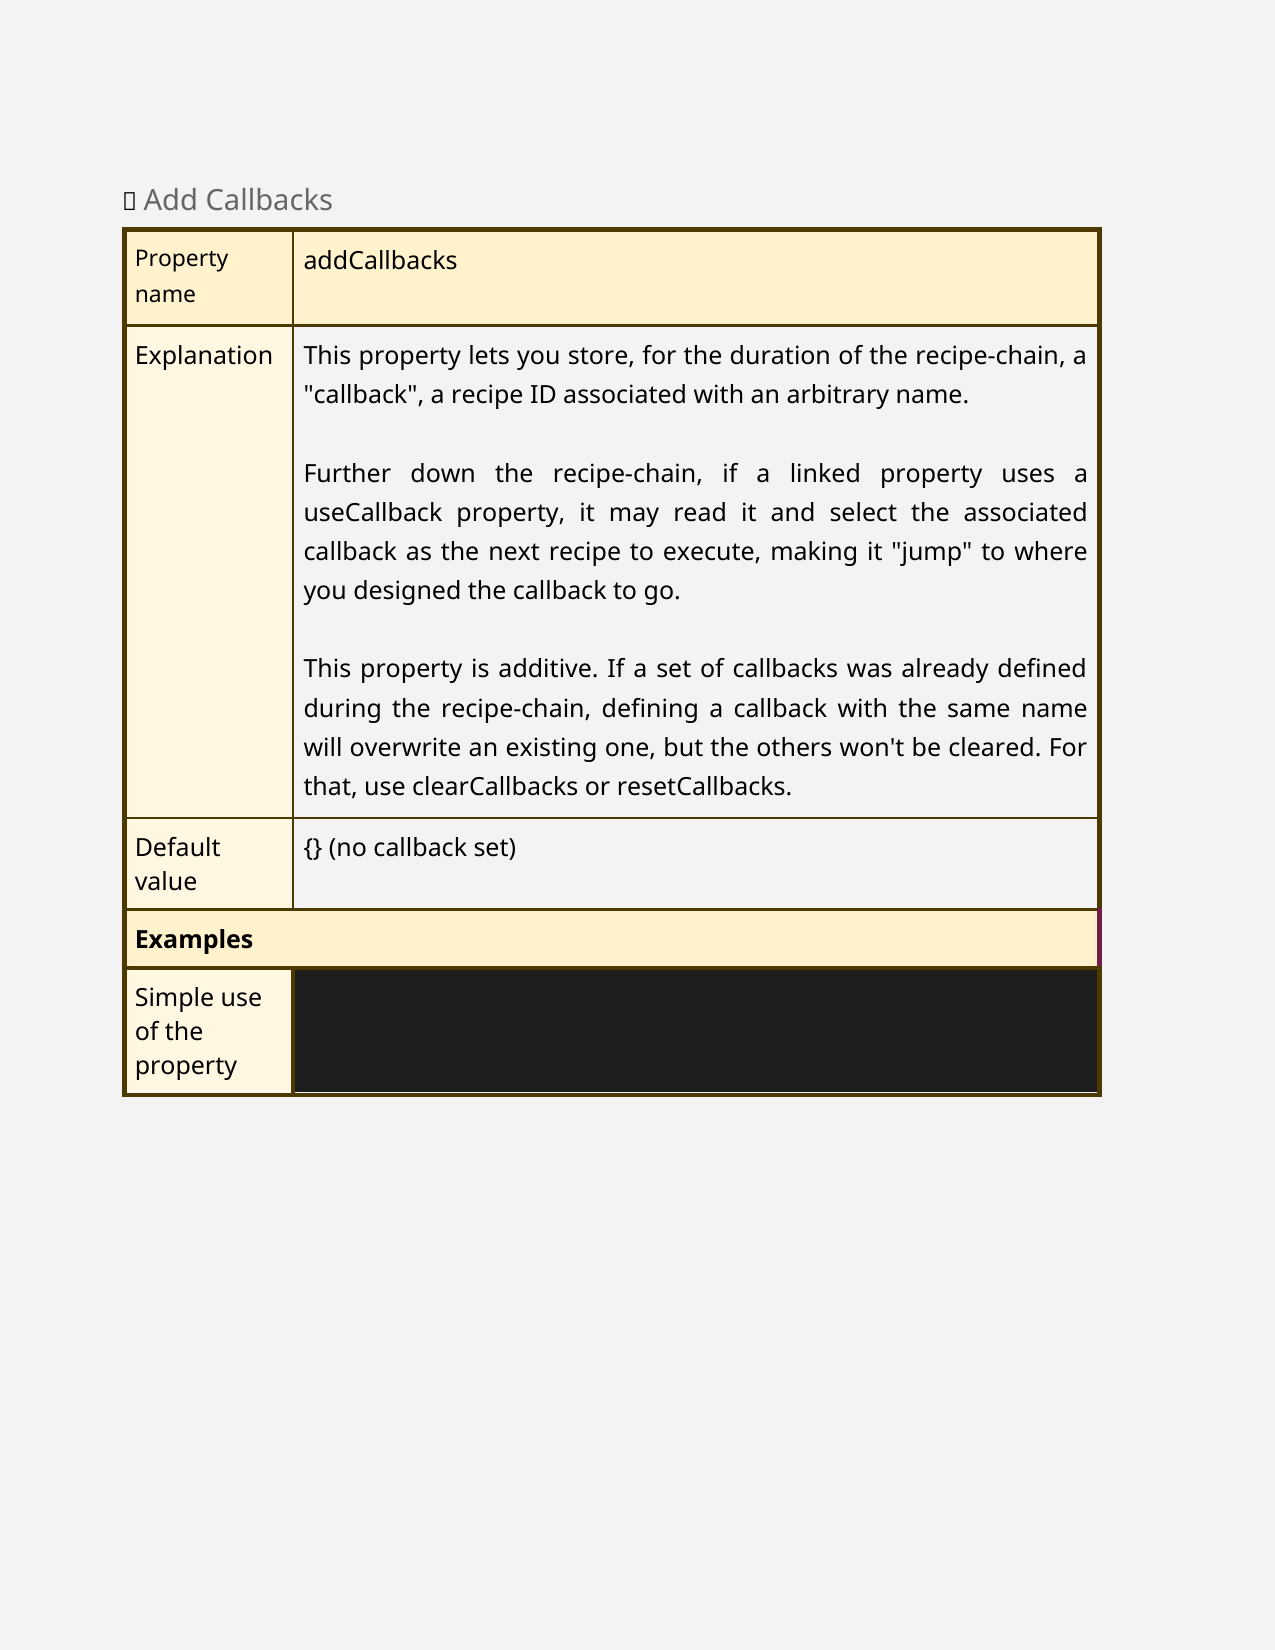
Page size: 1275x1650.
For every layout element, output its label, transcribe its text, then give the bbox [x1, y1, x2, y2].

table_cell [295, 970, 1097, 1092]
table_cell Explanation [127, 327, 292, 817]
table_cell Simple use of the property [127, 970, 291, 1092]
table_cell This property lets you store, for the duration of the recipe-chain, a "callback", a recipe ID associated with an arbitrary name. Further down the recipe-chain, if a linked property uses a useCallback property, it may read it and select the associated callback as the next recipe to execute, making it "jump" to where you designed the callback to go. This property is additive. If a set of callbacks was already defined during the recipe-chain, defining a callback with the same name will overwrite an existing one, but the others won't be cleared. For that, use clearCallbacks or resetCallbacks. [294, 327, 1097, 817]
table_cell {} (no callback set) [294, 819, 1097, 908]
table_cell Examples [127, 911, 1097, 966]
table_cell Default value [127, 819, 292, 908]
table_header addCallbacks [294, 232, 1097, 324]
table_header Property name [127, 232, 292, 324]
subtitle 🐓 Add Callbacks [122, 179, 1125, 219]
